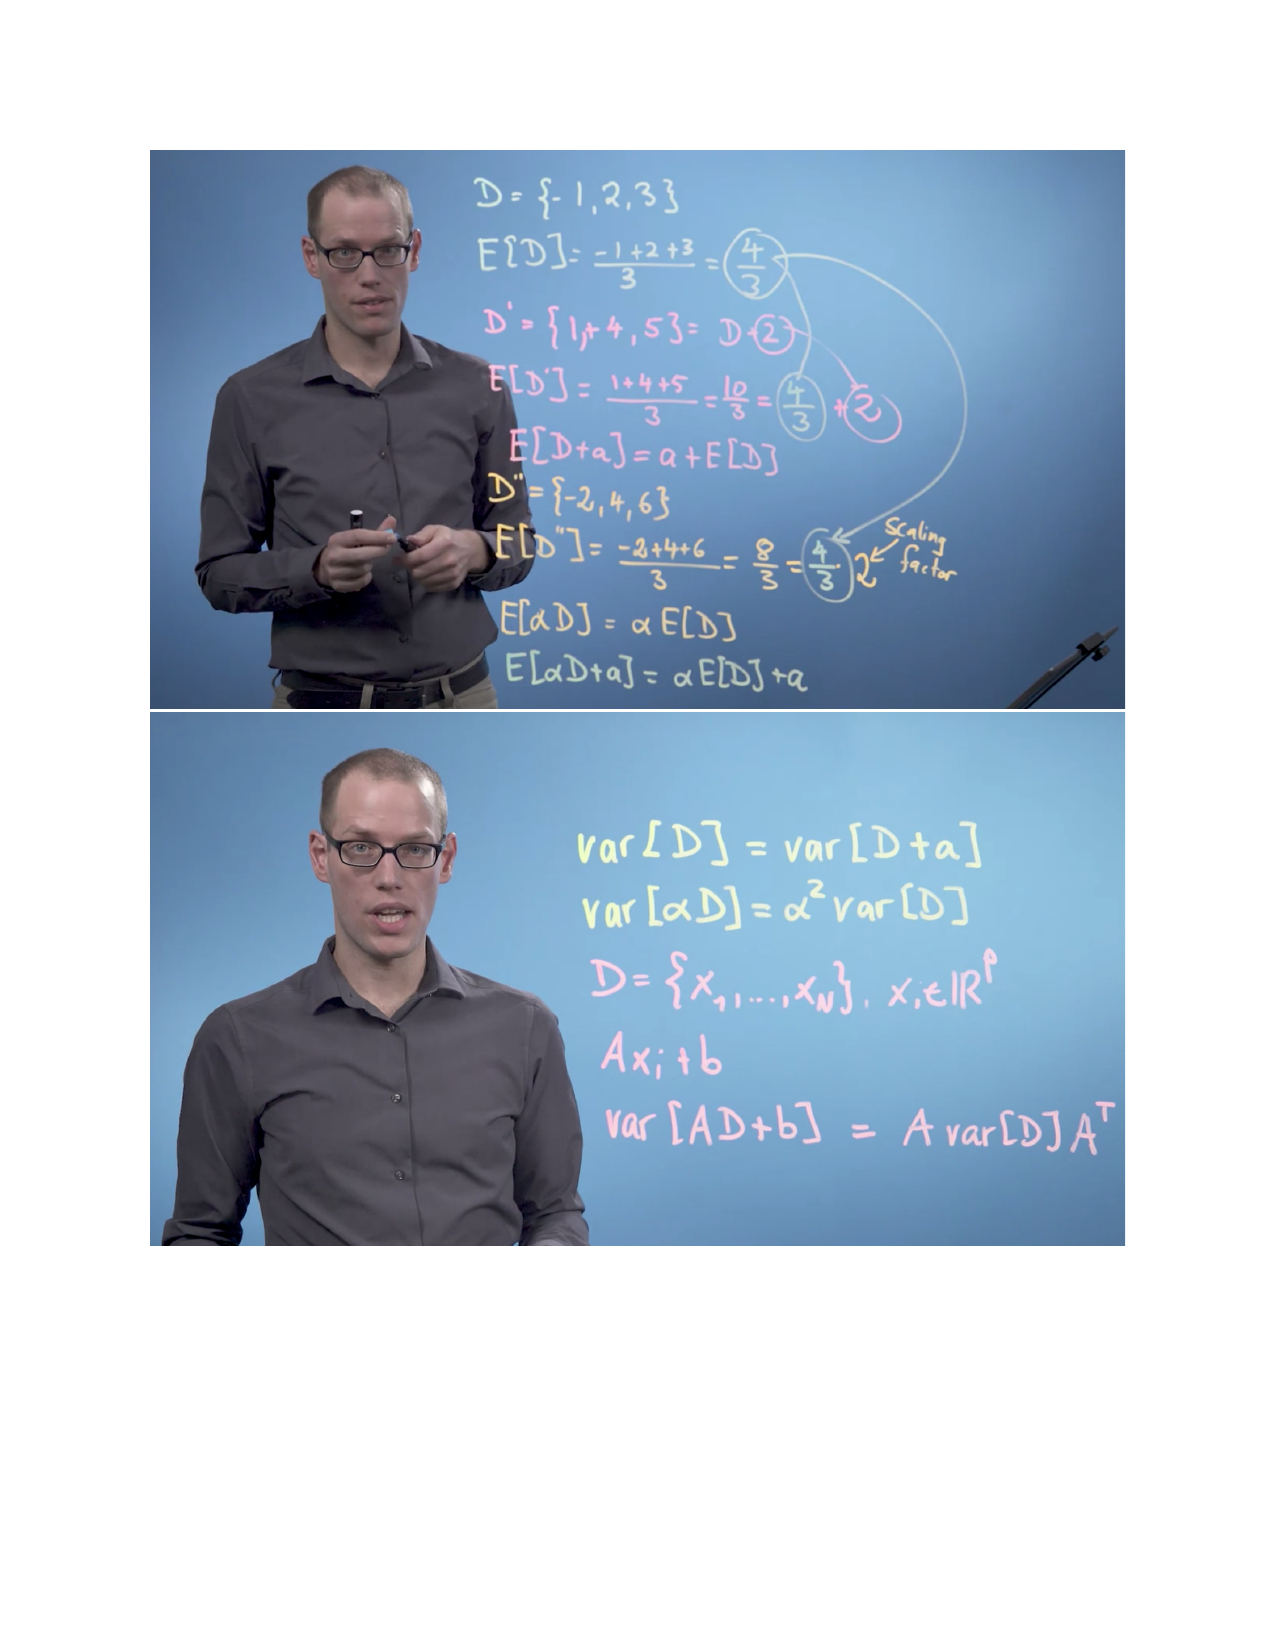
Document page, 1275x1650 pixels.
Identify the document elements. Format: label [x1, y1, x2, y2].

picture [150, 712, 1125, 1246]
picture [150, 150, 1125, 709]
